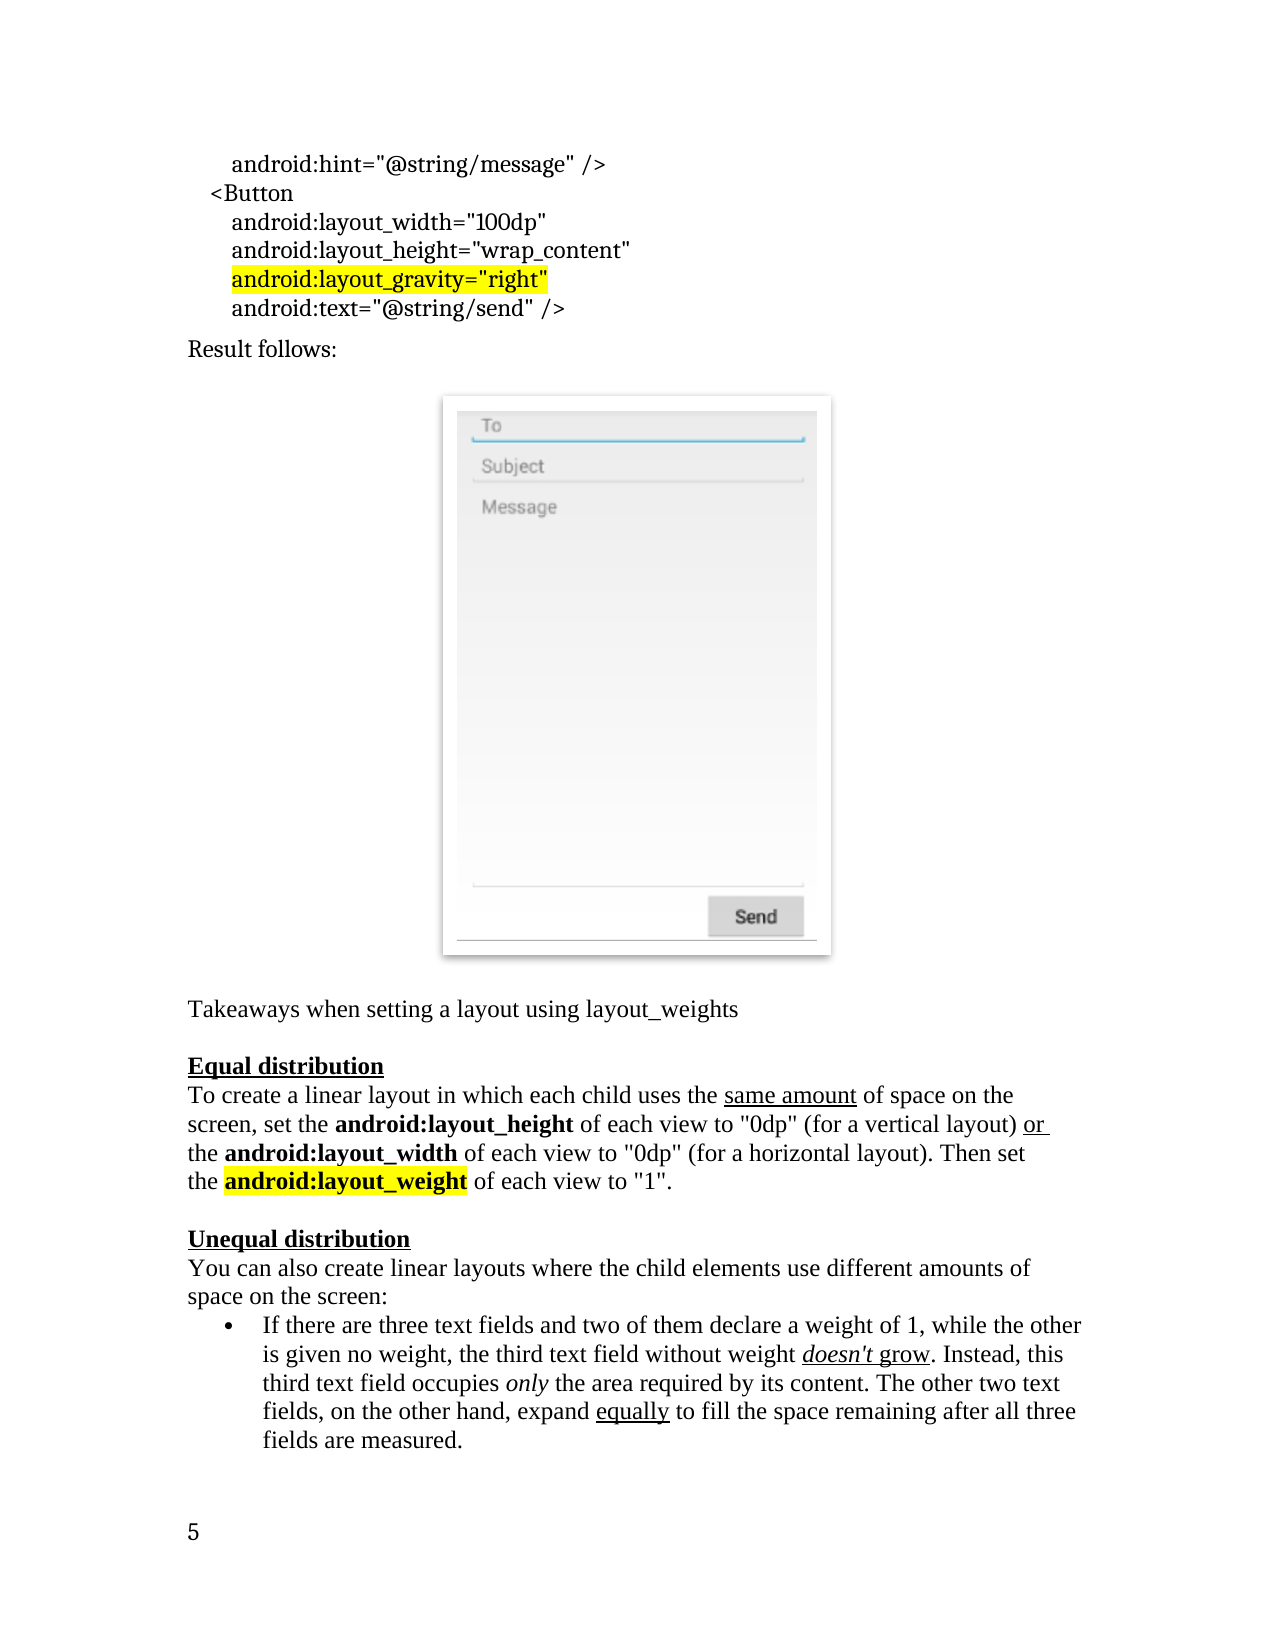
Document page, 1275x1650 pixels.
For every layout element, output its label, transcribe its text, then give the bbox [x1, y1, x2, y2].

picture [457, 411, 817, 941]
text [187, 150, 1087, 322]
list If there are three text fields and two of them declare a weight of 1, while the other is given no weight, the third text field without weight doesn't grow. Instead, this third text field occupies only the area required by its content. The other two text fields, on the other hand, expand equally to fill the space remaining after all three fields are measured. [225, 1310, 1087, 1454]
text Equal distribution [187, 1051, 1087, 1080]
text Takeaways when setting a layout using layout_weights [187, 994, 1087, 1023]
text To create a linear layout in which each child uses the same amount of space on the screen, set the android:layout_height of each view to "0dp" (for a vertical layout) or the android:layout_width of each view to "0dp" (for a horizontal layout). Then set the android:layout_weight of each view to "1". [187, 1080, 1087, 1195]
text Result follows: [187, 334, 1087, 363]
text Unequal distribution [187, 1224, 1087, 1253]
text You can also create linear layouts where the child elements use different amounts of space on the screen: [187, 1253, 1087, 1310]
